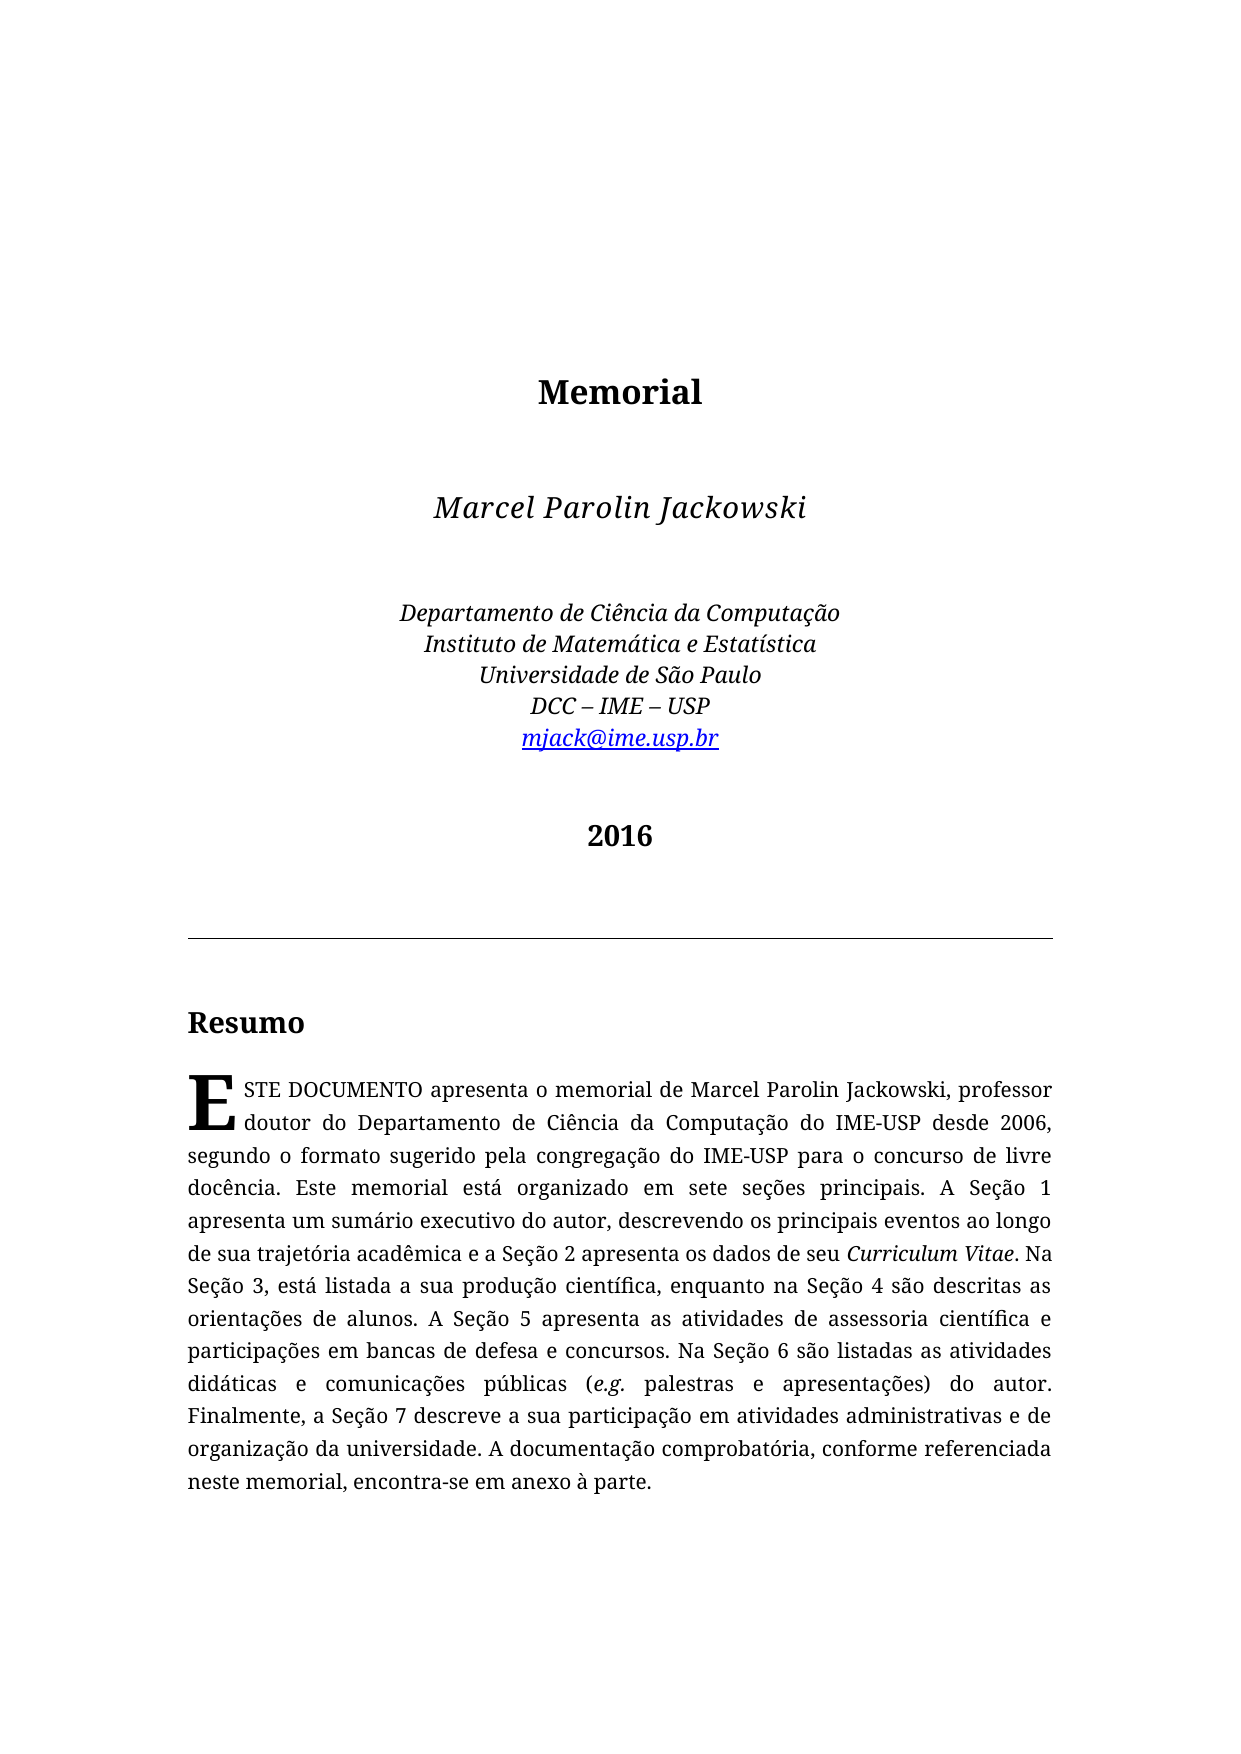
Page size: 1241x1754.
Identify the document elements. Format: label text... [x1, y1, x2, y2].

text Departamento de Ciência da Computação [187, 597, 1053, 628]
text Memorial [187, 369, 1053, 414]
text Resumo [187, 1002, 1053, 1042]
text Marcel Parolin Jackowski [187, 487, 1053, 527]
text ste documento apresenta o memorial de Marcel Parolin Jackowski, professor doutor do Departamento de Ciência da Computação do IME-USP desde 2006, segundo o formato sugerido pela congregação do IME-USP para o concurso de livre docência. Este memorial está organizado em sete seções principais. A Seção 1 apresenta um sumário executivo do autor, descrevendo os principais eventos ao longo de sua trajetória acadêmica e a Seção 2 apresenta os dados de seu Curriculum Vitae. Na Seção 3, está listada a sua produção científica, enquanto na Seção 4 são descritas as orientações de alunos. A Seção 5 apresenta as atividades de assessoria científica e participações em bancas de defesa e concursos. Na Seção 6 são listadas as atividades didáticas e comunicações públicas (e.g. palestras e apresentações) do autor. Finalmente, a Seção 7 descreve a sua participação em atividades administrativas e de organização da universidade. A documentação comprobatória, conforme referenciada neste memorial, encontra-se em anexo à parte. [187, 1076, 1053, 1495]
text mjack@ime.usp.br [187, 722, 1053, 753]
text Instituto de Matemática e Estatística [187, 628, 1053, 659]
text 2016 [187, 815, 1053, 855]
text Universidade de São Paulo [187, 659, 1053, 690]
text DCC – IME – USP [187, 690, 1053, 722]
